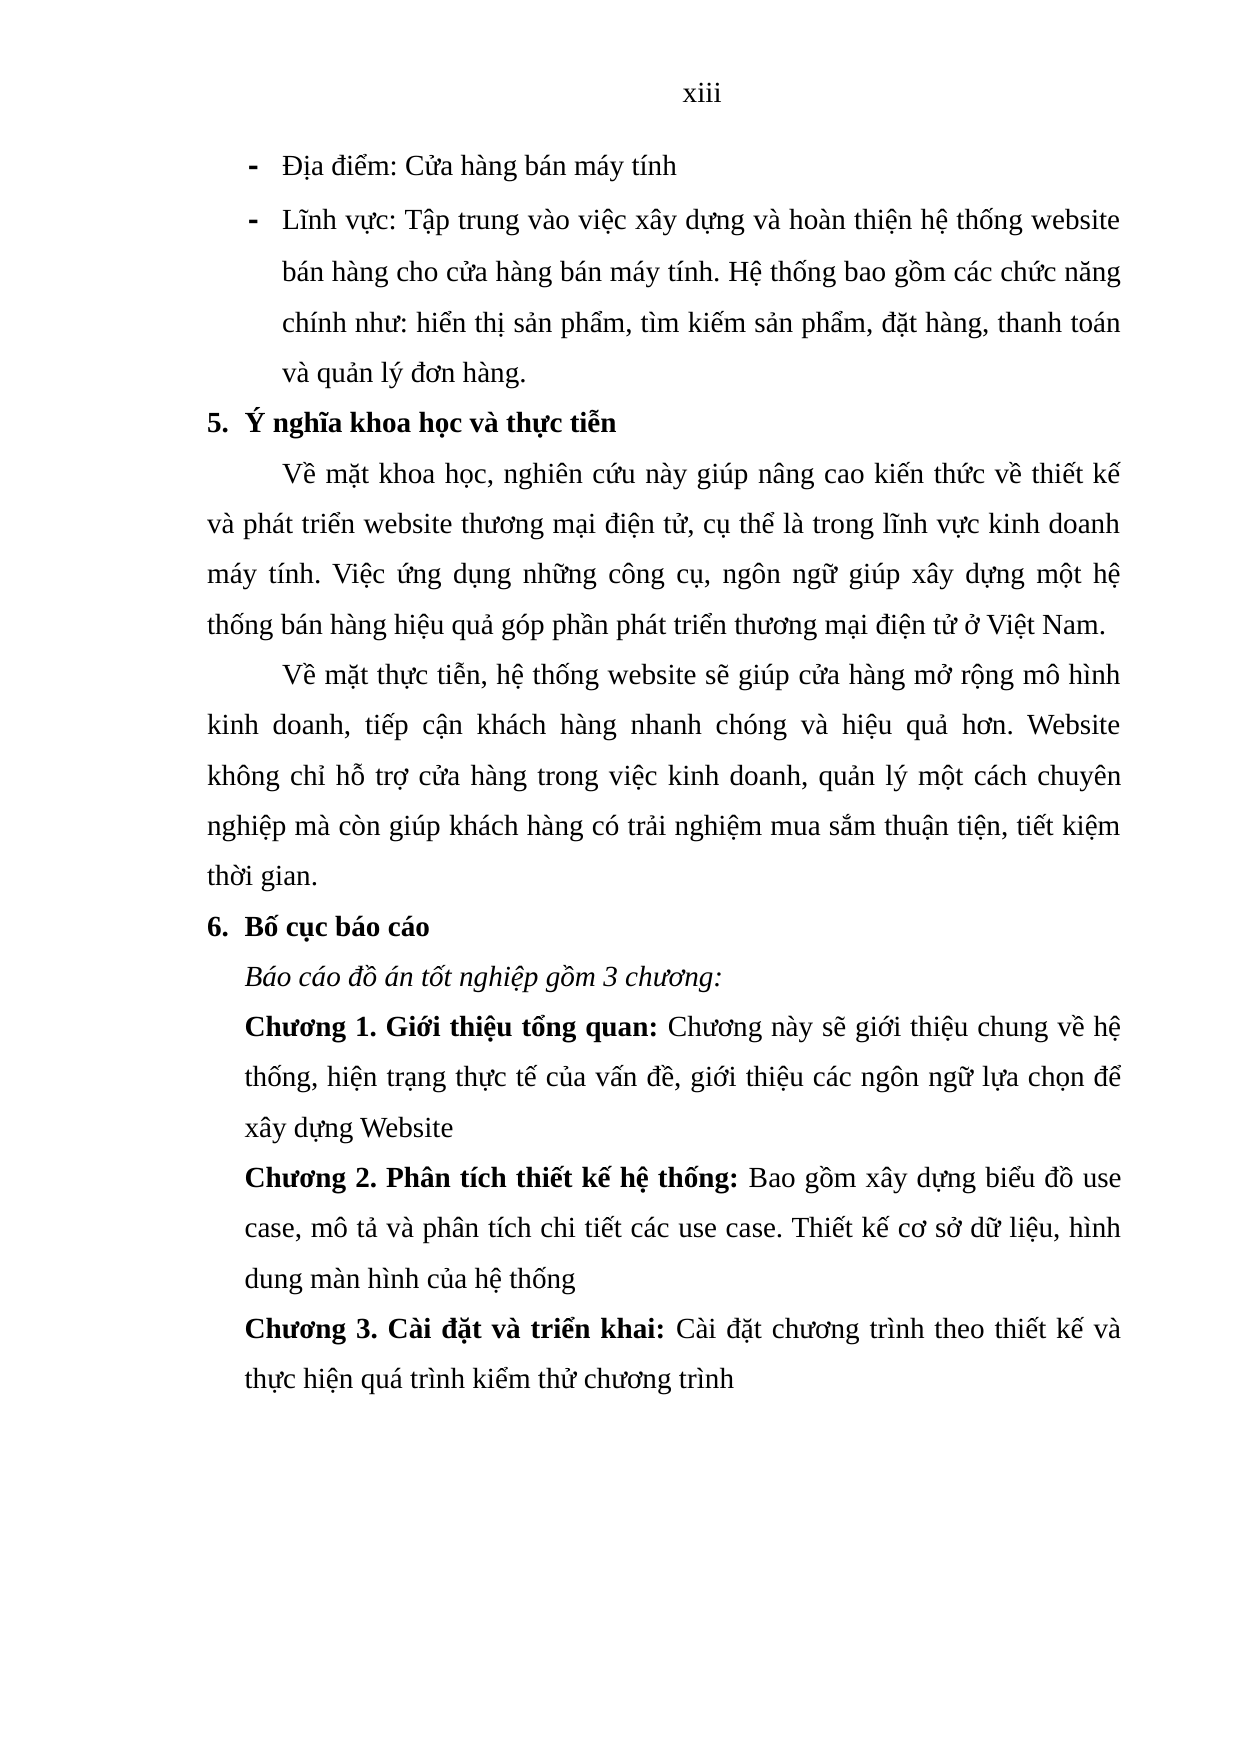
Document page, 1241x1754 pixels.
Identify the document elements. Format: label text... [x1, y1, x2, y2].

list Chương 1. Giới thiệu tổng quan: Chương này sẽ giới thiệu chung về hệ thống, hiện trạng thực tế của vấn đề, giới thiệu các ngôn ngữ lựa chọn để xây dựng Website [244, 1009, 1122, 1143]
list Ý nghĩa khoa học và thực tiễn [207, 406, 1122, 439]
text Về mặt khoa học, nghiên cứu này giúp nâng cao kiến thức về thiết kế và phát triển website thương mại điện tử, cụ thể là trong lĩnh vực kinh doanh máy tính. Việc ứng dụng những công cụ, ngôn ngữ giúp xây dựng một hệ thống bán hàng hiệu quả góp phần phát triển thương mại điện tử ở Việt Nam. [207, 456, 1122, 640]
list Địa điểm: Cửa hàng bán máy tính [244, 148, 1122, 184]
text Về mặt thực tiễn, hệ thống website sẽ giúp cửa hàng mở rộng mô hình kinh doanh, tiếp cận khách hàng nhanh chóng và hiệu quả hơn. Website không chỉ hỗ trợ cửa hàng trong việc kinh doanh, quản lý một cách chuyên nghiệp mà còn giúp khách hàng có trải nghiệm mua sắm thuận tiện, tiết kiệm thời gian. [207, 657, 1122, 892]
list Chương 2. Phân tích thiết kế hệ thống: Bao gồm xây dựng biểu đồ use case, mô tả và phân tích chi tiết các use case. Thiết kế cơ sở dữ liệu, hình dung màn hình của hệ thống [244, 1160, 1122, 1294]
list Lĩnh vực: Tập trung vào việc xây dựng và hoàn thiện hệ thống website bán hàng cho cửa hàng bán máy tính. Hệ thống bao gồm các chức năng chính như: hiển thị sản phẩm, tìm kiếm sản phẩm, đặt hàng, thanh toán và quản lý đơn hàng. [244, 202, 1122, 389]
list Báo cáo đồ án tốt nghiệp gồm 3 chương: [244, 959, 1122, 992]
list Chương 3. Cài đặt và triển khai: Cài đặt chương trình theo thiết kế và thực hiện quá trình kiểm thử chương trình [244, 1311, 1122, 1395]
list Bố cục báo cáo [207, 909, 1122, 942]
